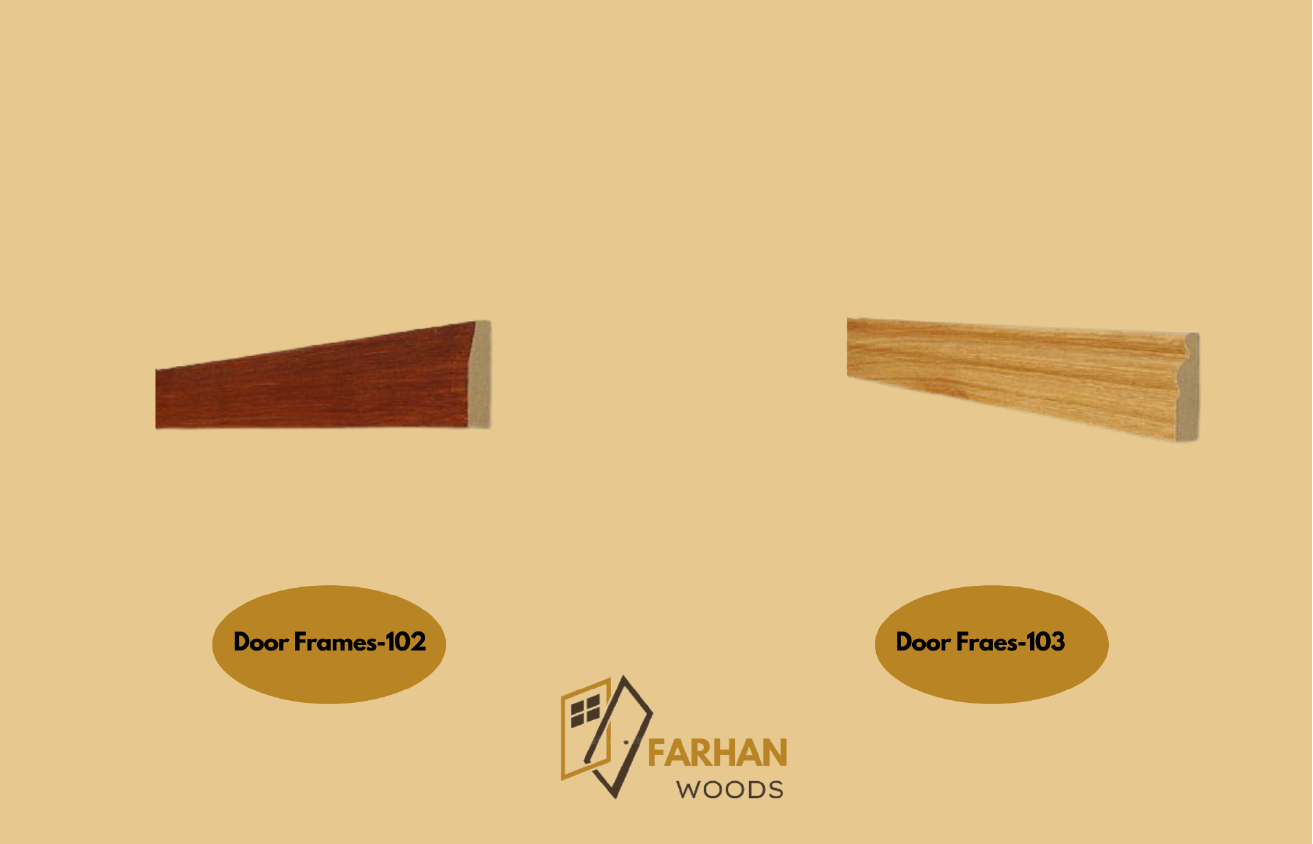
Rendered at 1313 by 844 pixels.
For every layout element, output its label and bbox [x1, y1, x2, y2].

picture [29, 109, 1271, 814]
